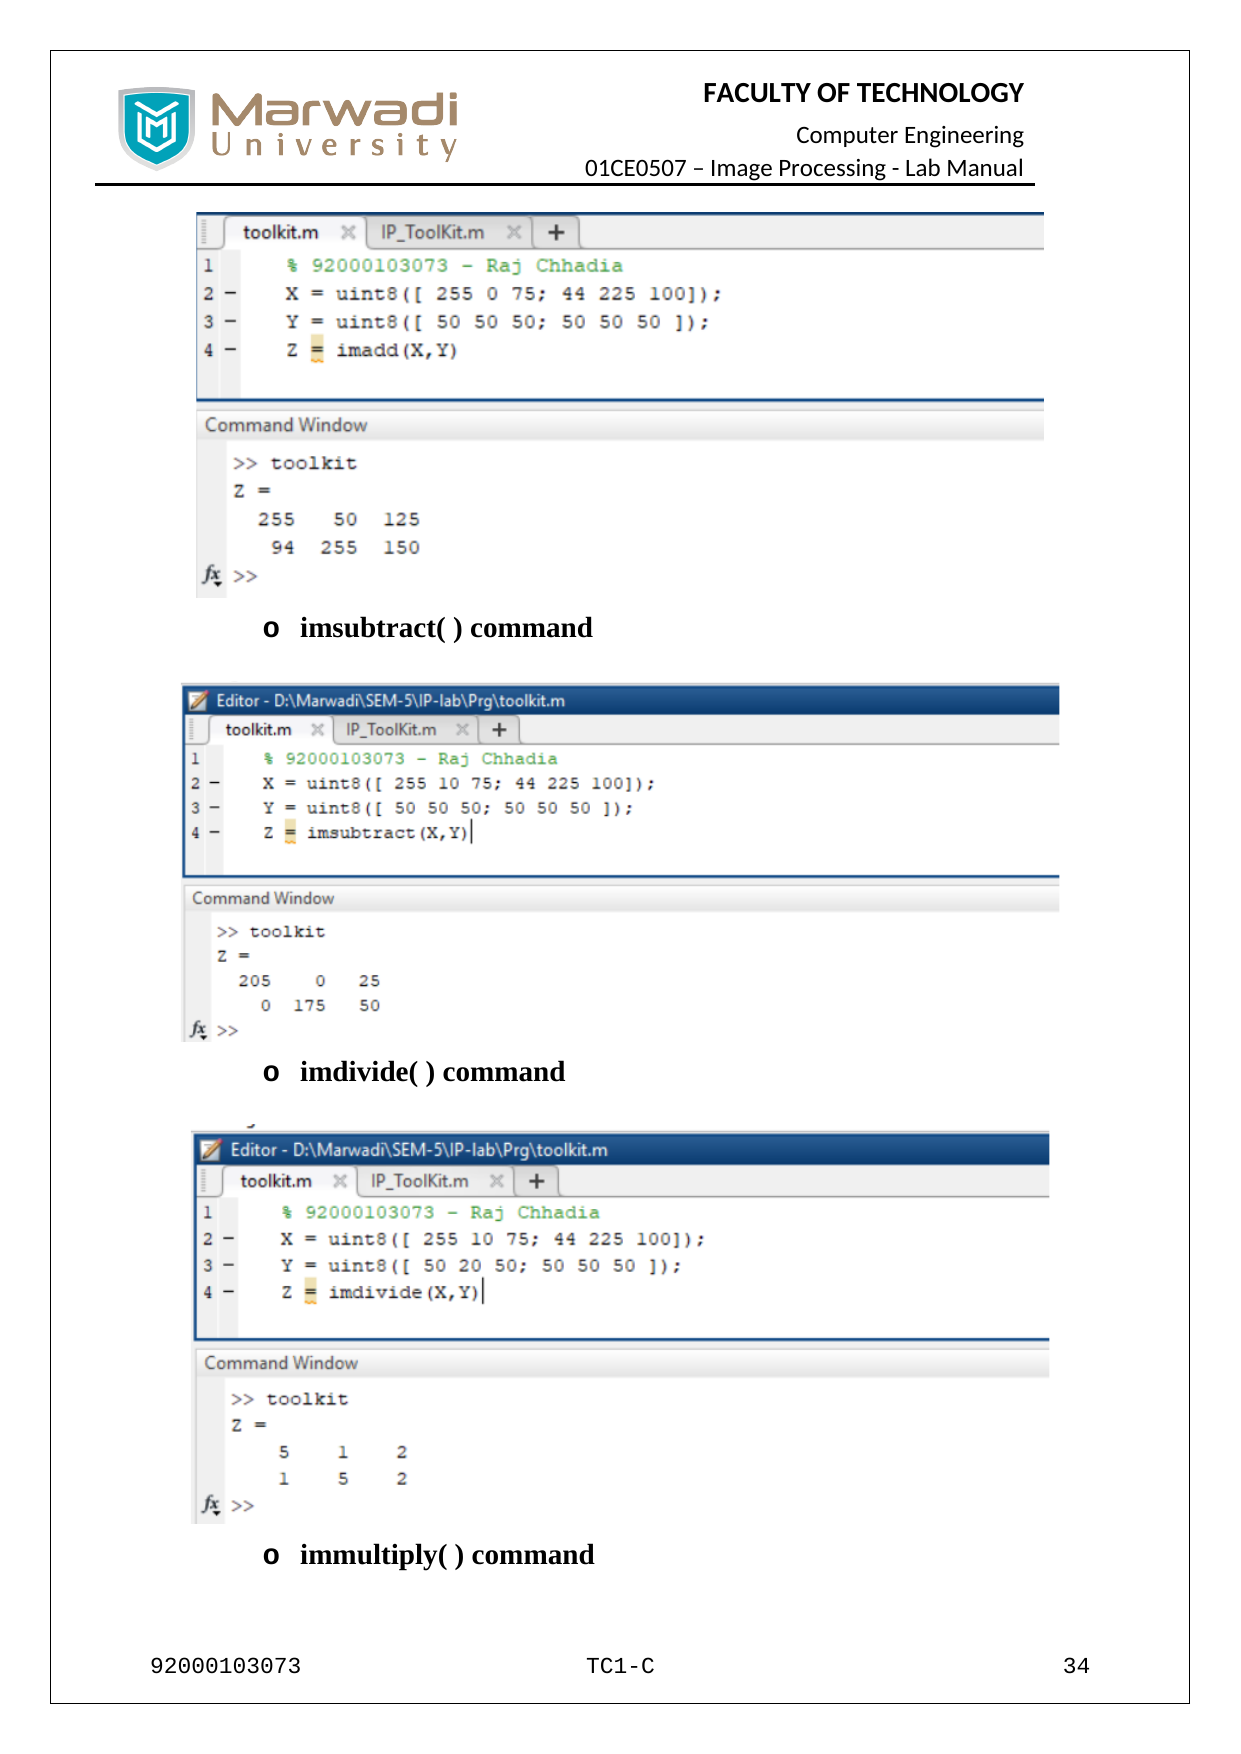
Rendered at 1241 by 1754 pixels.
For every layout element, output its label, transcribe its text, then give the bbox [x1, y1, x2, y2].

picture [190, 1124, 1050, 1524]
list immultiply( ) command [262, 1537, 1090, 1573]
picture [180, 681, 1060, 1042]
list imdivide( ) command [262, 1054, 1090, 1090]
picture [196, 212, 1044, 598]
list imsubtract( ) command [262, 610, 1090, 646]
picture [106, 73, 469, 182]
